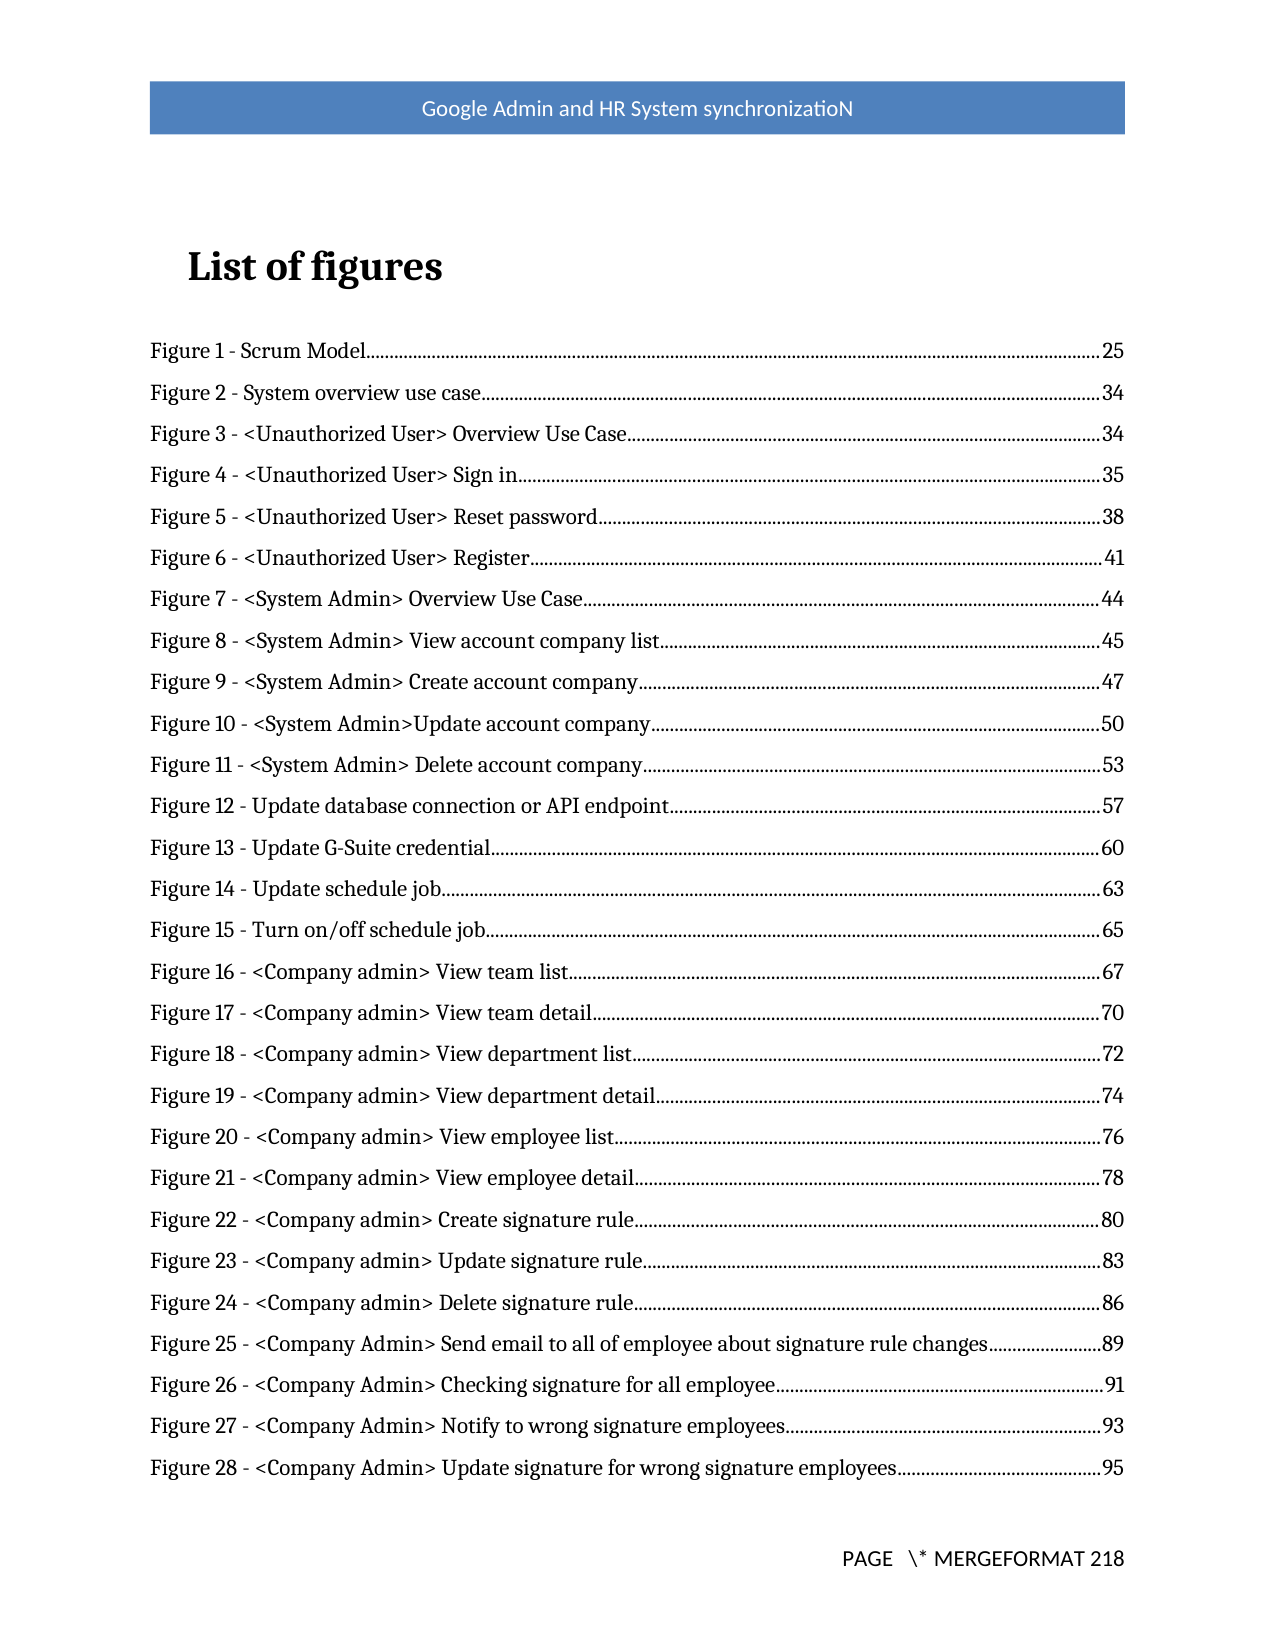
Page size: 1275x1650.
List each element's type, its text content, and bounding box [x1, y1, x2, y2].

text Figure 21 - <Company admin> View employee detail 78 [150, 1160, 1125, 1197]
text Figure 17 - <Company admin> View team detail 70 [150, 994, 1125, 1032]
text Figure 19 - <Company admin> View department detail 74 [150, 1077, 1125, 1114]
text Figure 7 - <System Admin> Overview Use Case 44 [150, 581, 1125, 618]
text Figure 16 - <Company admin> View team list 67 [150, 953, 1125, 990]
text Figure 4 - <Unauthorized User> Sign in 35 [150, 457, 1125, 494]
text Figure 10 - <System Admin>Update account company 50 [150, 705, 1125, 742]
text Figure 15 - Turn on/off schedule job 65 [150, 912, 1125, 949]
text Figure 3 - <Unauthorized User> Overview Use Case 34 [150, 415, 1125, 453]
text Figure 2 - System overview use case 34 [150, 374, 1125, 411]
text Figure 5 - <Unauthorized User> Reset password 38 [150, 498, 1125, 536]
text Figure 13 - Update G-Suite credential 60 [150, 829, 1125, 866]
text Figure 24 - <Company admin> Delete signature rule 86 [150, 1284, 1125, 1321]
text Figure 22 - <Company admin> Create signature rule 80 [150, 1201, 1125, 1238]
text Figure 28 - <Company Admin> Update signature for wrong signature employees 95 [150, 1449, 1125, 1487]
text Figure 12 - Update database connection or API endpoint 57 [150, 787, 1125, 825]
text Figure 20 - <Company admin> View employee list 76 [150, 1118, 1125, 1156]
text Figure 26 - <Company Admin> Checking signature for all employee 91 [150, 1366, 1125, 1404]
text Figure 1 - Scrum Model 25 [150, 333, 1125, 370]
text Figure 23 - <Company admin> Update signature rule 83 [150, 1242, 1125, 1280]
text Figure 14 - Update schedule job 63 [150, 870, 1125, 908]
text Figure 9 - <System Admin> Create account company 47 [150, 663, 1125, 701]
text Figure 11 - <System Admin> Delete account company 53 [150, 746, 1125, 784]
subtitle List of figures [187, 229, 1125, 304]
text Figure 27 - <Company Admin> Notify to wrong signature employees 93 [150, 1408, 1125, 1445]
text Figure 8 - <System Admin> View account company list 45 [150, 622, 1125, 659]
text Figure 25 - <Company Admin> Send email to all of employee about signature rule changes 89 [150, 1325, 1125, 1363]
text Figure 6 - <Unauthorized User> Register 41 [150, 539, 1125, 577]
text Figure 18 - <Company admin> View department list 72 [150, 1036, 1125, 1073]
